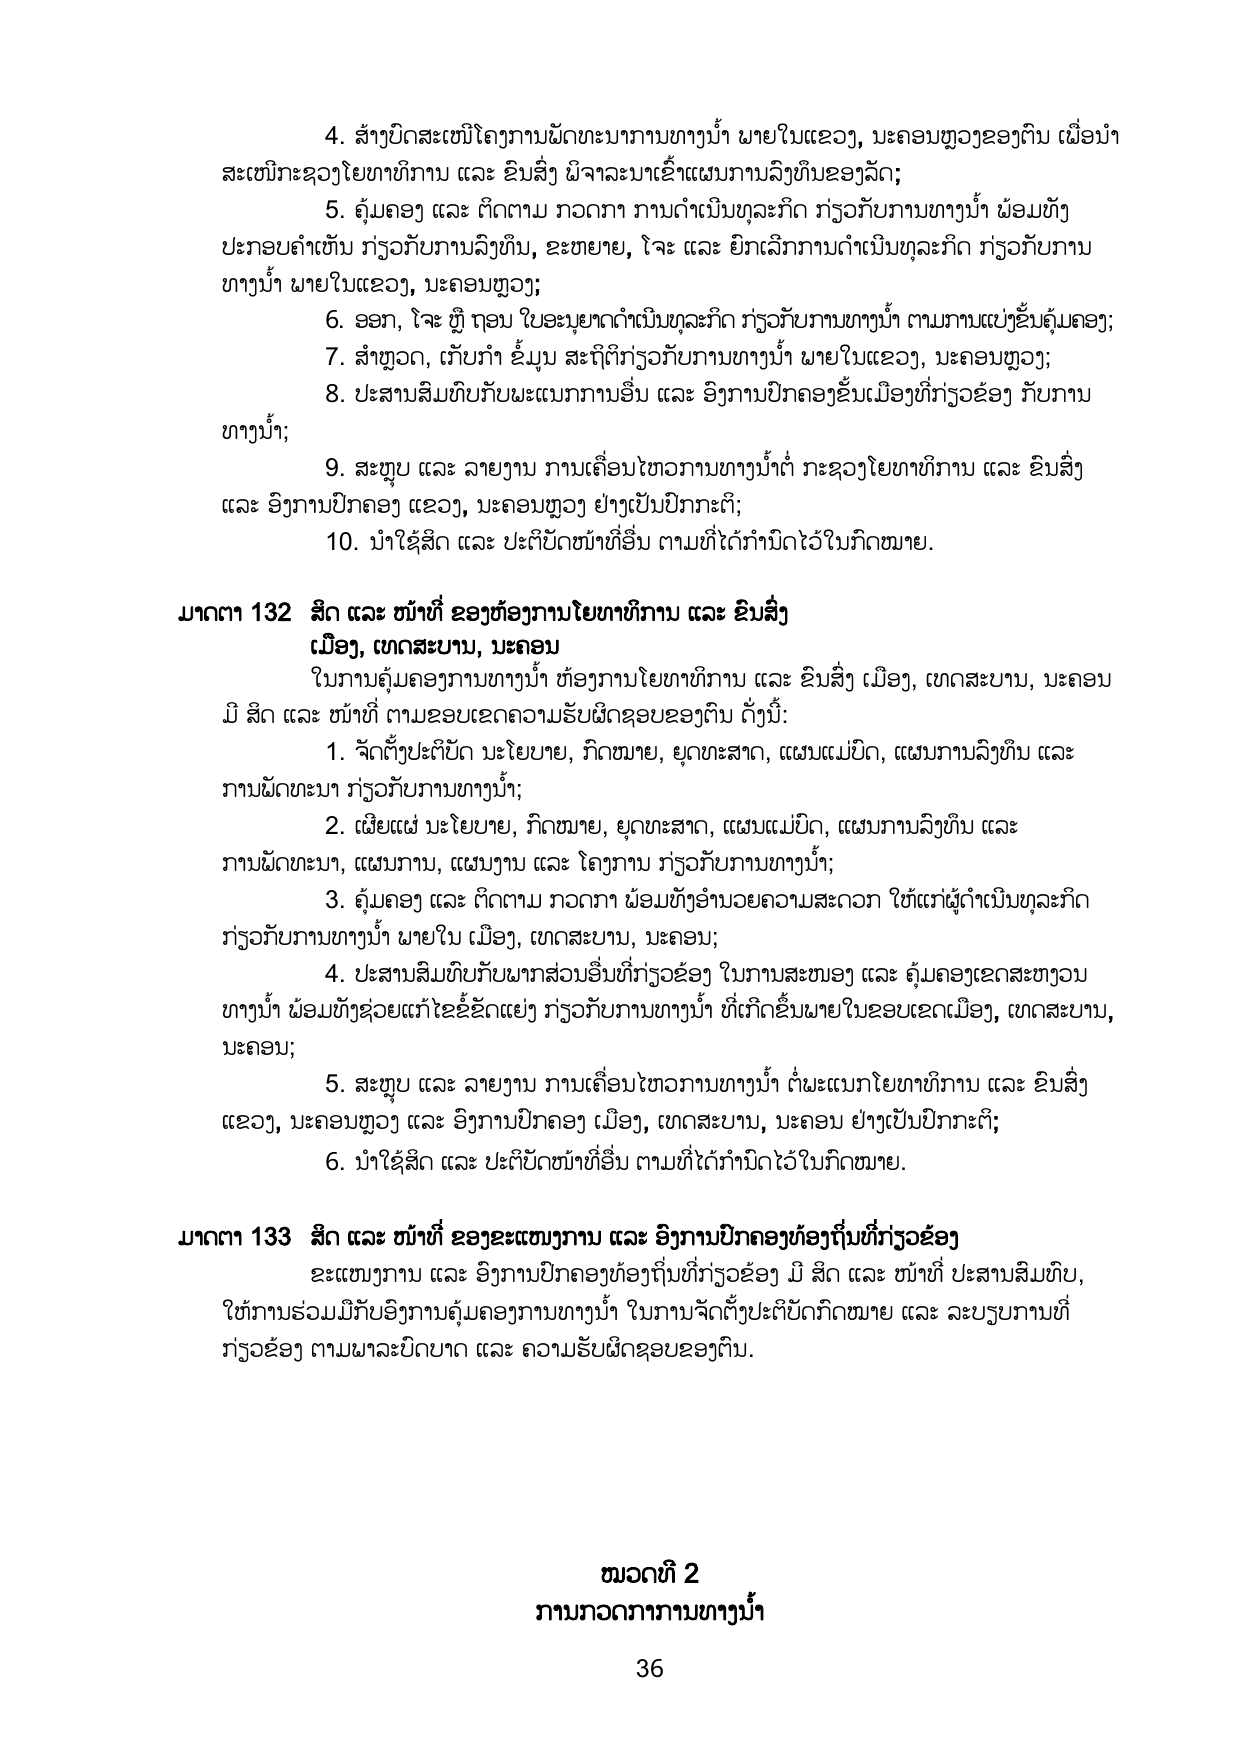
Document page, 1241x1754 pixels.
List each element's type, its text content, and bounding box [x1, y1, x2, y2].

list ນໍາໃຊ້​ສິດ ​ແລະ ປະຕິບັດໜ້າ​ທີ່​ອື່ນ ຕາມ​ທີ່​ໄດ້​ກໍານົດ​​ໄວ້​ໃນ​​ກົດໝາຍ. [221, 1140, 1122, 1177]
text ເມືອງ, ເທດສະບານ, ນະຄອນ [310, 627, 1122, 661]
list ສະຫຼຸບ ແລະ ລາຍງານ ການເຄື່ອນໄຫວການທາງນໍ້າ ຕໍ່ພະແນກໂຍທາທິການ ແລະ ຂົນສົ່ງ ແຂວງ, ນະຄອນຫຼວງ ແລະ ອົງການປົກຄອງ ເມືອງ, ເທດສະບານ, ນະຄອນ ຢ່າງເປັນປົກກະຕິ; [222, 1066, 1122, 1140]
list ປະສານສົມທົບກັບພາກສ່ວນອື່ນທີ່ກ່ຽວຂ້ອງ ໃນການສະໜອງ ແລະ ຄຸ້ມຄອງເຂດສະຫງວນທາງນໍ້າ ພ້ອມທັງຊ່ວຍແກ້​​ໄຂຂໍ້​ຂັດ​ແຍ່ງ ກ່ຽວ​ກັບ​ການທາງນໍ້າ ທີ່​​ເກີດ​ຂຶ້ນພາຍໃນຂອບເຂດເມືອງ, ເທດສະບານ, ນະຄອນ; [222, 956, 1122, 1066]
text ໃນການຄຸ້ມຄອງການທາງນໍ້າ ຫ້ອງ​ການໂຍທາທິການ ແລະ ຂົນສົ່ງ ເມືອງ, ເທດສະບານ, ນະຄອນ ມີ ສິດ ແລະ ໜ້າທີ່ ຕາມຂອບເຂດຄວາມຮັບຜິດຊອບຂອງຕົນ ດັ່ງນີ້: [221, 661, 1122, 734]
list ການກວດກາການທາງນໍ້າ [177, 1590, 1122, 1627]
list ສ້າງບົດສະເໜີໂຄງການພັດທະນາການທາງນໍ້າ ພາຍໃນແຂວງ, ນະຄອນຫຼວງຂອງຕົນ ເພື່ອນຳສະເໜີກະຊວງໂຍທາທິການ ແລະ ຂົນສົ່ງ ພິຈາລະນາເຂົ້າແຜນການລົງທຶນຂອງລັດ; [221, 118, 1122, 192]
list ໝວດ​ທີ 2 [177, 1552, 1122, 1590]
text ມາດຕາ 132 ສິດ ແລະ ໜ້າ​ທີ່​ ຂອງຫ້ອງການໂຍທາທິການ ແລະ ຂົນສົ່ງ [177, 594, 1122, 627]
list ຄຸ້ມຄອງ ແລະ ຕິດຕາມ ກວດກາ ພ້ອມທັງອຳນວຍຄວາມສະດວກ ໃຫ້ແກ່ຜູ້ດຳເນີນທຸລະກິດກ່ຽວກັບການທາງນໍ້າ ພາຍໃນ ເມືອງ, ເທດສະບານ,​ ນະຄອນ; [222, 882, 1122, 956]
list ຄຸ້ມຄອງ ແລະ ຕິດຕາມ ກວດກາ ການດຳເນີນທຸລະກິດ ກ່ຽວກັບການທາງນໍ້າ ພ້ອມທັງປະກອບຄຳເຫັນ ກ່ຽວກັບການລົງທຶນ, ຂະຫຍາຍ, ໂຈະ ແລະ ຍົກເລີກການດຳເນີນທຸລະກິດ ກ່ຽວກັບການທາງນໍ້າ ພາຍໃນແຂວງ, ນະຄອນຫຼວງ; [221, 192, 1122, 302]
list ເຜີຍແຜ່ ນະໂຍບາຍ, ກົດໝາຍ, ຍຸດທະສາດ, ແຜນແມ່ບົດ, ແຜນການລົງທຶນ ແລະ ການພັດທະນາ, ແຜນການ, ແຜນງານ ແລະ ໂຄງການ ກ່ຽວກັບການທາງນໍ້າ; [222, 808, 1122, 882]
list ຈັດຕັ້ງປະຕິບັດ ນະໂຍບາຍ, ກົດໝາຍ, ຍຸດທະສາດ, ແຜນແມ່ບົດ, ແຜນການລົງທຶນ ແລະ ການພັດທະນາ ກ່ຽວກັບການທາງນໍ້າ; [222, 734, 1122, 808]
list ຂະແໜງການ ແລະ ອົງການປົກຄອງທ້ອງຖິ່ນທີ່ກ່ຽວຂ້ອງ ມີ ສິດ ແລະ ໜ້າທີ່ ປະສານສົມທົບ, ໃຫ້ການຮ່ວມມືກັບອົງການຄຸ້ມຄອງການທາງນໍ້າ ໃນການຈັດຕັ້ງປະຕິບັດກົດໝາຍ ແລະ ລະບຽບການທີ່ກ່ຽວຂ້ອງ ຕາມພາລະບົດບາດ ແລະ ຄວາມຮັບຜິດຊອບຂອງຕົນ. [222, 1252, 1122, 1365]
list ສຳຫຼວດ, ເກັບກຳ ຂໍ້ມູນ ສະຖິຕິກ່ຽວກັບການທາງນໍ້າ ພາຍໃນແຂວງ, ນະຄອນຫຼວງ; [221, 339, 1122, 376]
list ປະສານສົມທົບກັບພະແນກການອື່ນ ແລະ ອົງການປົກຄອງຂັ້ນເມືອງທີ່ກ່ຽວຂ້ອງ ກັບການ ທາງນໍ້າ; [221, 376, 1122, 450]
list ນໍາໃຊ້​ສິດ ​ແລະ ປະຕິບັດໜ້າ​ທີ່​ອື່ນ ຕາມ​ທີ່​ໄດ້​ກໍານົດ​​ໄວ້​ໃນ​ກົດໝາຍ. [221, 524, 1122, 561]
list ສະຫຼຸບ ແລະ ລາຍງານ ການເຄື່ອນໄຫວການທາງນໍ້າຕໍ່ ກະຊວງໂຍທາທິການ ແລະ ຂົນສົ່ງ ແລະ ອົງການປົກຄອງ ແຂວງ, ນະຄອນຫຼວງ ຢ່າງເປັນປົກກະຕິ; [221, 450, 1122, 524]
text ມາດຕາ 133 ສິດ ແລະ ໜ້າທີ່ ຂອງຂະແໜງການ ແລະ ອົງການປົກຄອງທ້ອງຖິ່ນທີ່ກ່ຽວຂ້ອງ [177, 1215, 1122, 1252]
list ອອກ, ໂຈະ ຫຼື ຖອນ ໃບອະນຸຍາດດຳເນີນທຸລະກິດ ກ່ຽວກັບການທາງນໍ້າ ຕາມການແບ່ງຂັ້ນຄຸ້ມຄອງ; [221, 302, 1122, 339]
